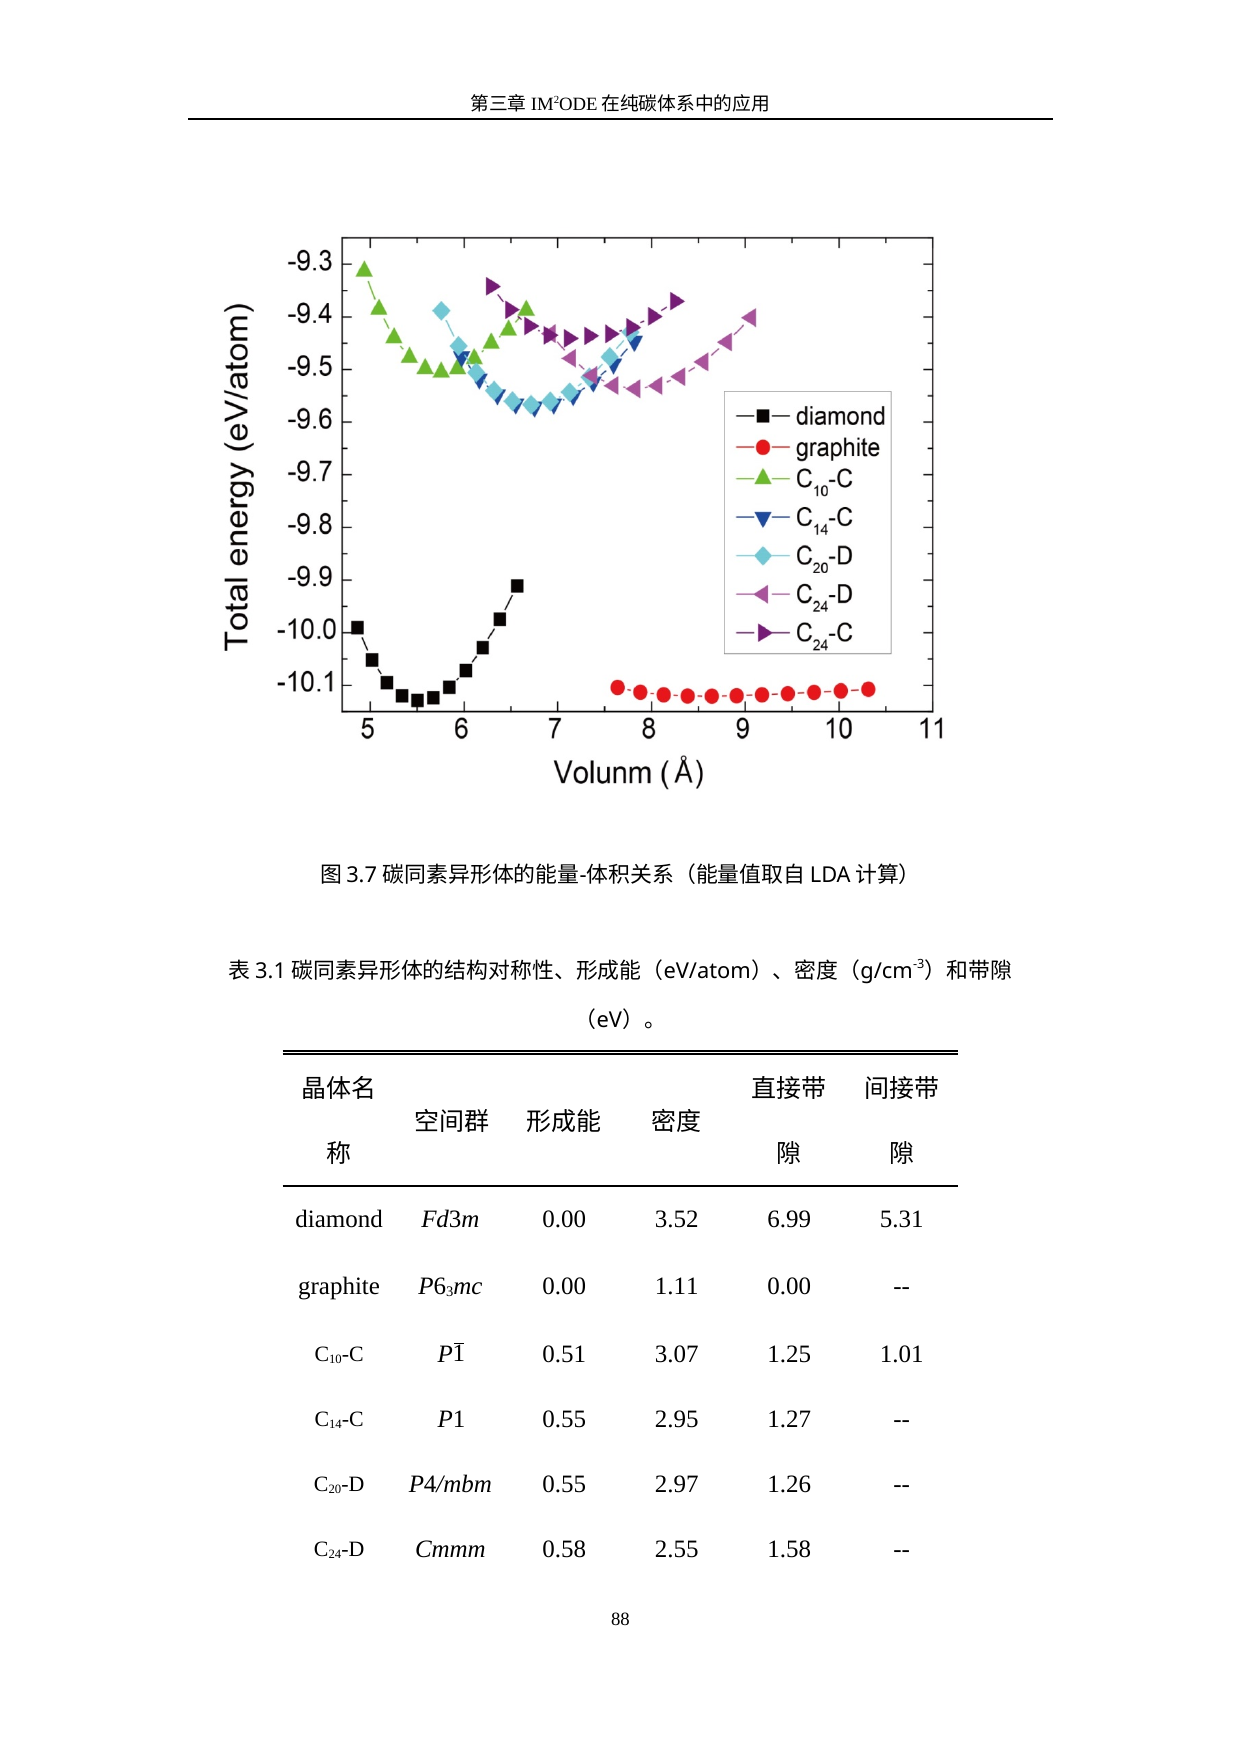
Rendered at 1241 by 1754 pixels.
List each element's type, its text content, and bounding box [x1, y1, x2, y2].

table_cell 0.58 [508, 1516, 620, 1581]
table_cell 0.00 [508, 1250, 620, 1321]
table_cell C20-D [283, 1451, 395, 1516]
table_header 间接带隙 [845, 1055, 958, 1184]
table_cell 0.55 [508, 1451, 620, 1516]
table_cell 0.51 [508, 1321, 620, 1386]
table_cell -- [845, 1250, 958, 1321]
text 图3.7 碳同素异形体的能量-体积关系（能量值取自LDA计算） [187, 857, 1053, 889]
table_cell P1 [395, 1386, 507, 1451]
table_header 形成能 [508, 1055, 620, 1184]
table_cell 5.31 [845, 1187, 958, 1249]
table_cell 1.25 [733, 1321, 845, 1386]
text 表3.1 碳同素异形体的结构对称性、形成能（eV/atom）、密度（g/cm-3）和带隙（eV）。 [187, 953, 1053, 1034]
table_cell P [395, 1321, 507, 1386]
table_cell -- [845, 1516, 958, 1581]
table_cell C14-C [283, 1386, 395, 1451]
table_cell 2.95 [620, 1386, 733, 1451]
table_cell -- [845, 1386, 958, 1451]
table_cell 6.99 [733, 1187, 845, 1249]
table_header 密度 [620, 1055, 733, 1184]
table_header 空间群 [395, 1055, 507, 1184]
table_cell 3.52 [620, 1187, 733, 1249]
table_cell 2.55 [620, 1516, 733, 1581]
table_cell -- [845, 1451, 958, 1516]
picture [187, 162, 1053, 821]
table_cell 1.11 [620, 1250, 733, 1321]
table_cell diamond [283, 1187, 395, 1249]
table_cell Cmmm [395, 1516, 507, 1581]
table_cell 1.27 [733, 1386, 845, 1451]
table_cell 0.00 [508, 1187, 620, 1249]
table_cell graphite [283, 1250, 395, 1321]
table_cell Fd3m [395, 1187, 507, 1249]
table_cell 3.07 [620, 1321, 733, 1386]
table_header 直接带隙 [733, 1055, 845, 1184]
table_cell C10-C [283, 1321, 395, 1386]
table_cell 1.26 [733, 1451, 845, 1516]
table_cell P63mc [395, 1250, 507, 1321]
table_header 晶体名称 [283, 1055, 395, 1184]
table_cell P4/mbm [395, 1451, 507, 1516]
table_cell 1.01 [845, 1321, 958, 1386]
table_cell 1.58 [733, 1516, 845, 1581]
table_cell 0.00 [733, 1250, 845, 1321]
table_cell 0.55 [508, 1386, 620, 1451]
table_cell 2.97 [620, 1451, 733, 1516]
table_cell C24-D [283, 1516, 395, 1581]
